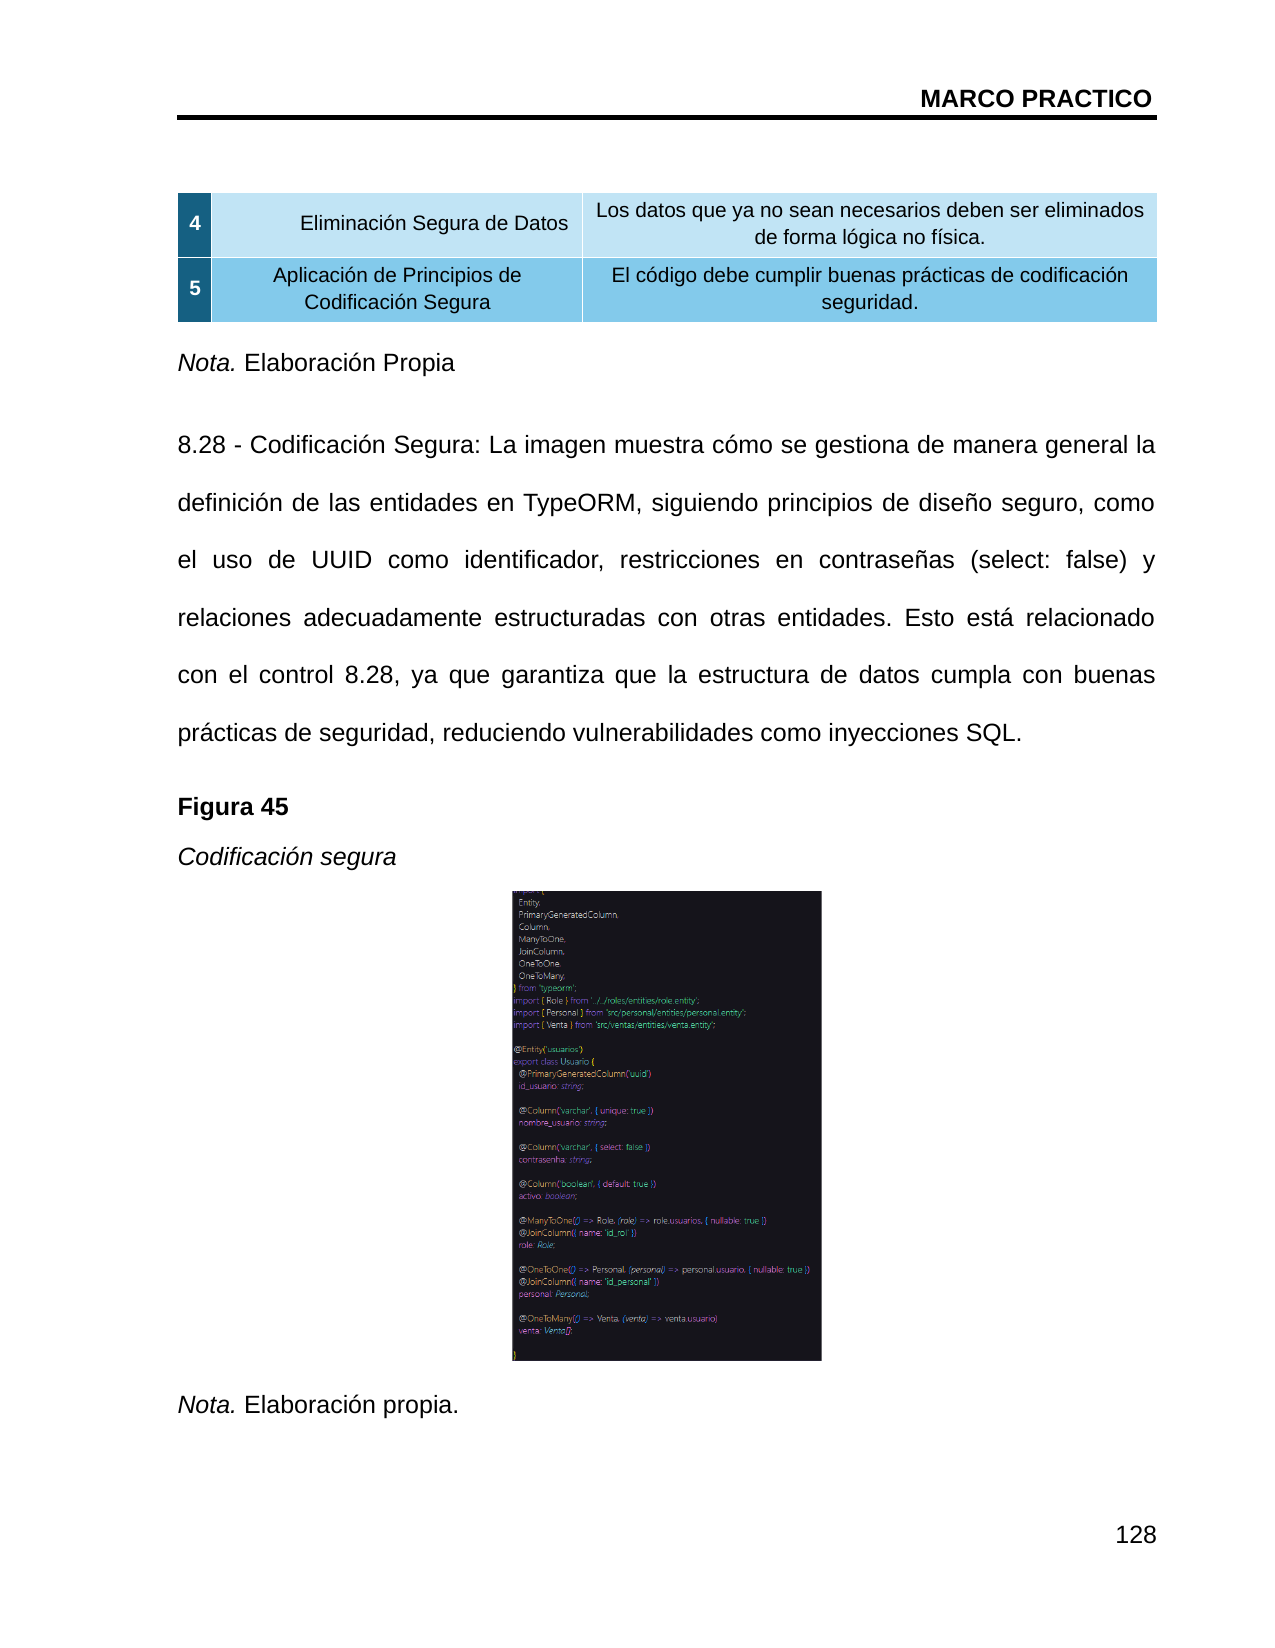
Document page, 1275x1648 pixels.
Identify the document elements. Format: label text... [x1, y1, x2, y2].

text 8.28 - Codificación Segura: La imagen muestra cómo se gestiona de manera general la definición de las entidades en TypeORM, siguiendo principios de diseño seguro, como el uso de UUID como identificador, restricciones en contraseñas (select: false) y relaciones adecuadamente estructuradas con otras entidades. Esto está relacionado con el control 8.28, ya que garantiza que la estructura de datos cumpla con buenas prácticas de seguridad, reduciendo vulnerabilidades como inyecciones SQL. [177, 431, 1157, 747]
table_cell 4 [178, 193, 211, 257]
text Codificación segura [177, 842, 1157, 871]
table_cell 5 [178, 258, 211, 322]
table_cell Eliminación Segura de Datos [212, 193, 582, 257]
table_cell Aplicación de Principios de Codificación Segura [212, 258, 582, 322]
text Nota. Elaboración Propia [177, 348, 1157, 377]
table_cell El código debe cumplir buenas prácticas de codificación seguridad. [583, 258, 1157, 322]
picture [512, 891, 822, 1361]
table_cell Los datos que ya no sean necesarios deben ser eliminados de forma lógica no física. [583, 193, 1157, 257]
text Nota. Elaboración propia. [177, 1390, 1157, 1419]
